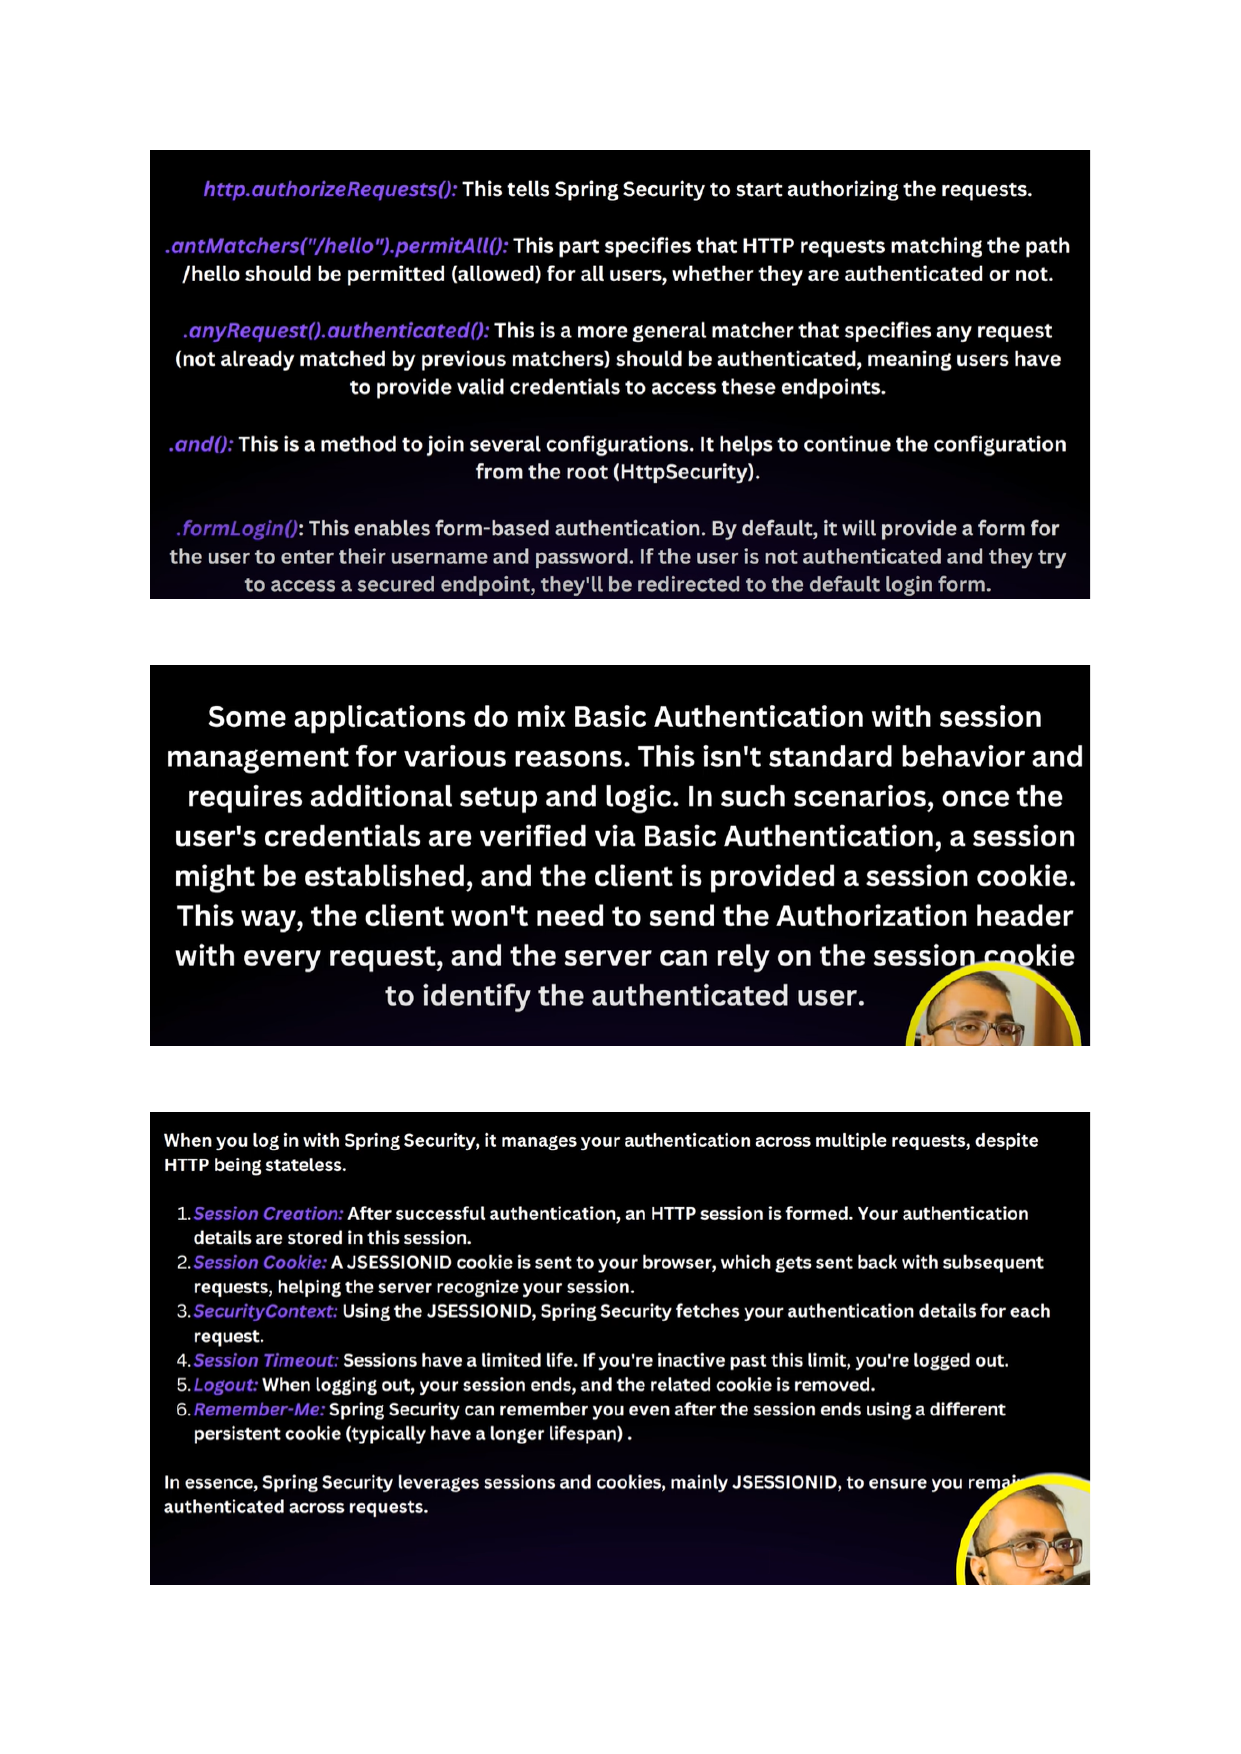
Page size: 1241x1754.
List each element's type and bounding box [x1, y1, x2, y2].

picture [150, 150, 1091, 599]
picture [150, 1112, 1091, 1585]
picture [150, 665, 1091, 1046]
